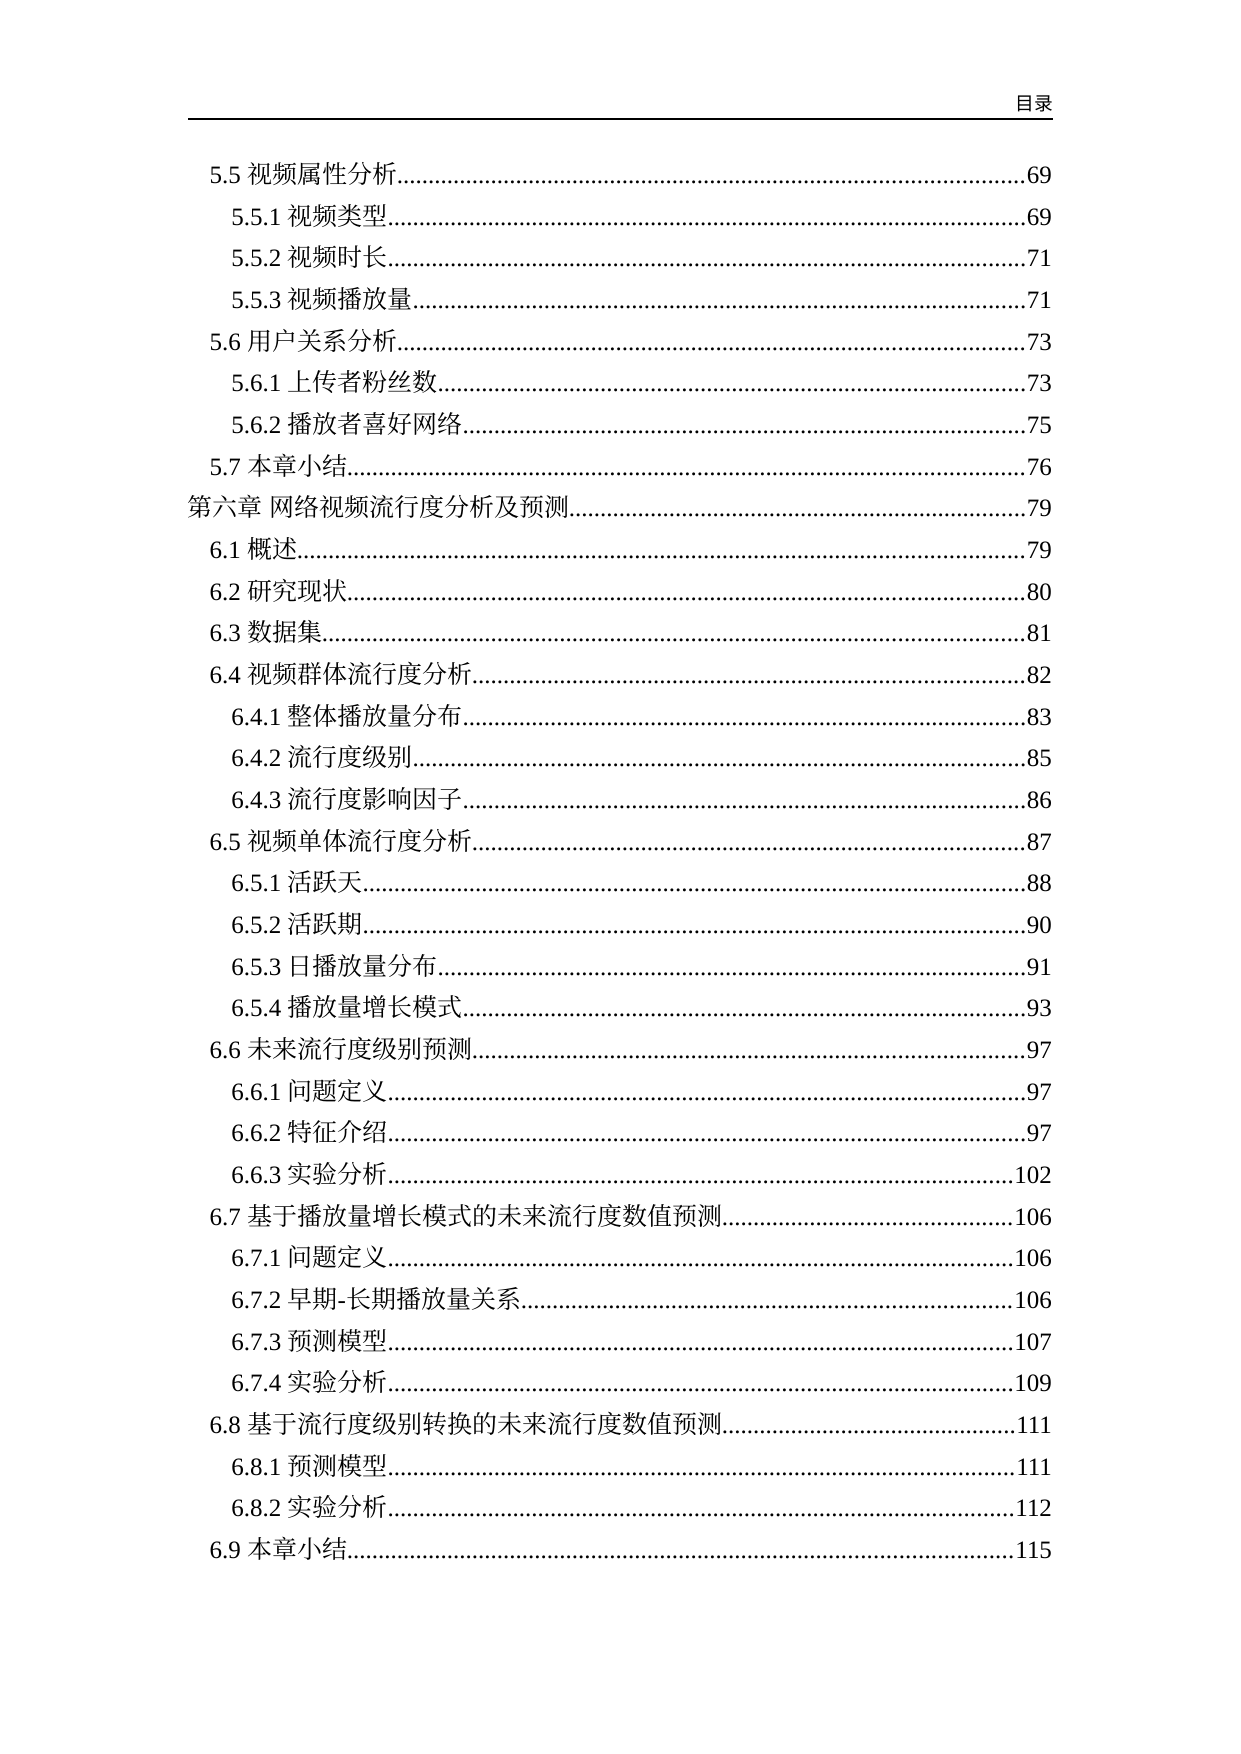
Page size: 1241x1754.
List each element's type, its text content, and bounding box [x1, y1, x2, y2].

text 6.5.1 活跃天 88 [231, 858, 1053, 900]
text 6.5.2 活跃期 90 [231, 900, 1053, 942]
text 6.7.1 问题定义 106 [231, 1233, 1053, 1275]
text 6.5.3 日播放量分布 91 [231, 942, 1053, 983]
text 6.8 基于流行度级别转换的未来流行度数值预测 111 [209, 1400, 1053, 1442]
text 6.7.3 预测模型 107 [231, 1317, 1053, 1358]
text 5.7 本章小结 76 [209, 442, 1053, 483]
text 6.4.2 流行度级别 85 [231, 733, 1053, 775]
text 第六章 网络视频流行度分析及预测 79 [187, 483, 1053, 525]
text 6.6.3 实验分析 102 [231, 1150, 1053, 1192]
text 6.4 视频群体流行度分析 82 [209, 650, 1053, 692]
text 6.1 概述 79 [209, 525, 1053, 567]
text 5.5.2 视频时长 71 [231, 233, 1053, 275]
text 6.8.1 预测模型 111 [231, 1442, 1053, 1483]
text 6.6.1 问题定义 97 [231, 1067, 1053, 1108]
text 6.6.2 特征介绍 97 [231, 1108, 1053, 1150]
text 5.5.1 视频类型 69 [231, 192, 1053, 233]
text 6.7.4 实验分析 109 [231, 1358, 1053, 1400]
text 5.6.2 播放者喜好网络 75 [231, 400, 1053, 442]
text 6.6 未来流行度级别预测 97 [209, 1025, 1053, 1067]
text 6.9 本章小结 115 [209, 1525, 1053, 1567]
text 6.7.2 早期-长期播放量关系 106 [231, 1275, 1053, 1317]
text 5.6.1 上传者粉丝数 73 [231, 358, 1053, 400]
text 6.5 视频单体流行度分析 87 [209, 817, 1053, 858]
text 6.2 研究现状 80 [209, 567, 1053, 608]
text 6.7 基于播放量增长模式的未来流行度数值预测 106 [209, 1192, 1053, 1233]
text 5.5.3 视频播放量 71 [231, 275, 1053, 317]
text 5.5 视频属性分析 69 [209, 150, 1053, 192]
text 6.5.4 播放量增长模式 93 [231, 983, 1053, 1025]
text 5.6 用户关系分析 73 [209, 317, 1053, 358]
text 6.3 数据集 81 [209, 608, 1053, 650]
text 6.8.2 实验分析 112 [231, 1483, 1053, 1525]
text 6.4.1 整体播放量分布 83 [231, 692, 1053, 733]
text 6.4.3 流行度影响因子 86 [231, 775, 1053, 817]
